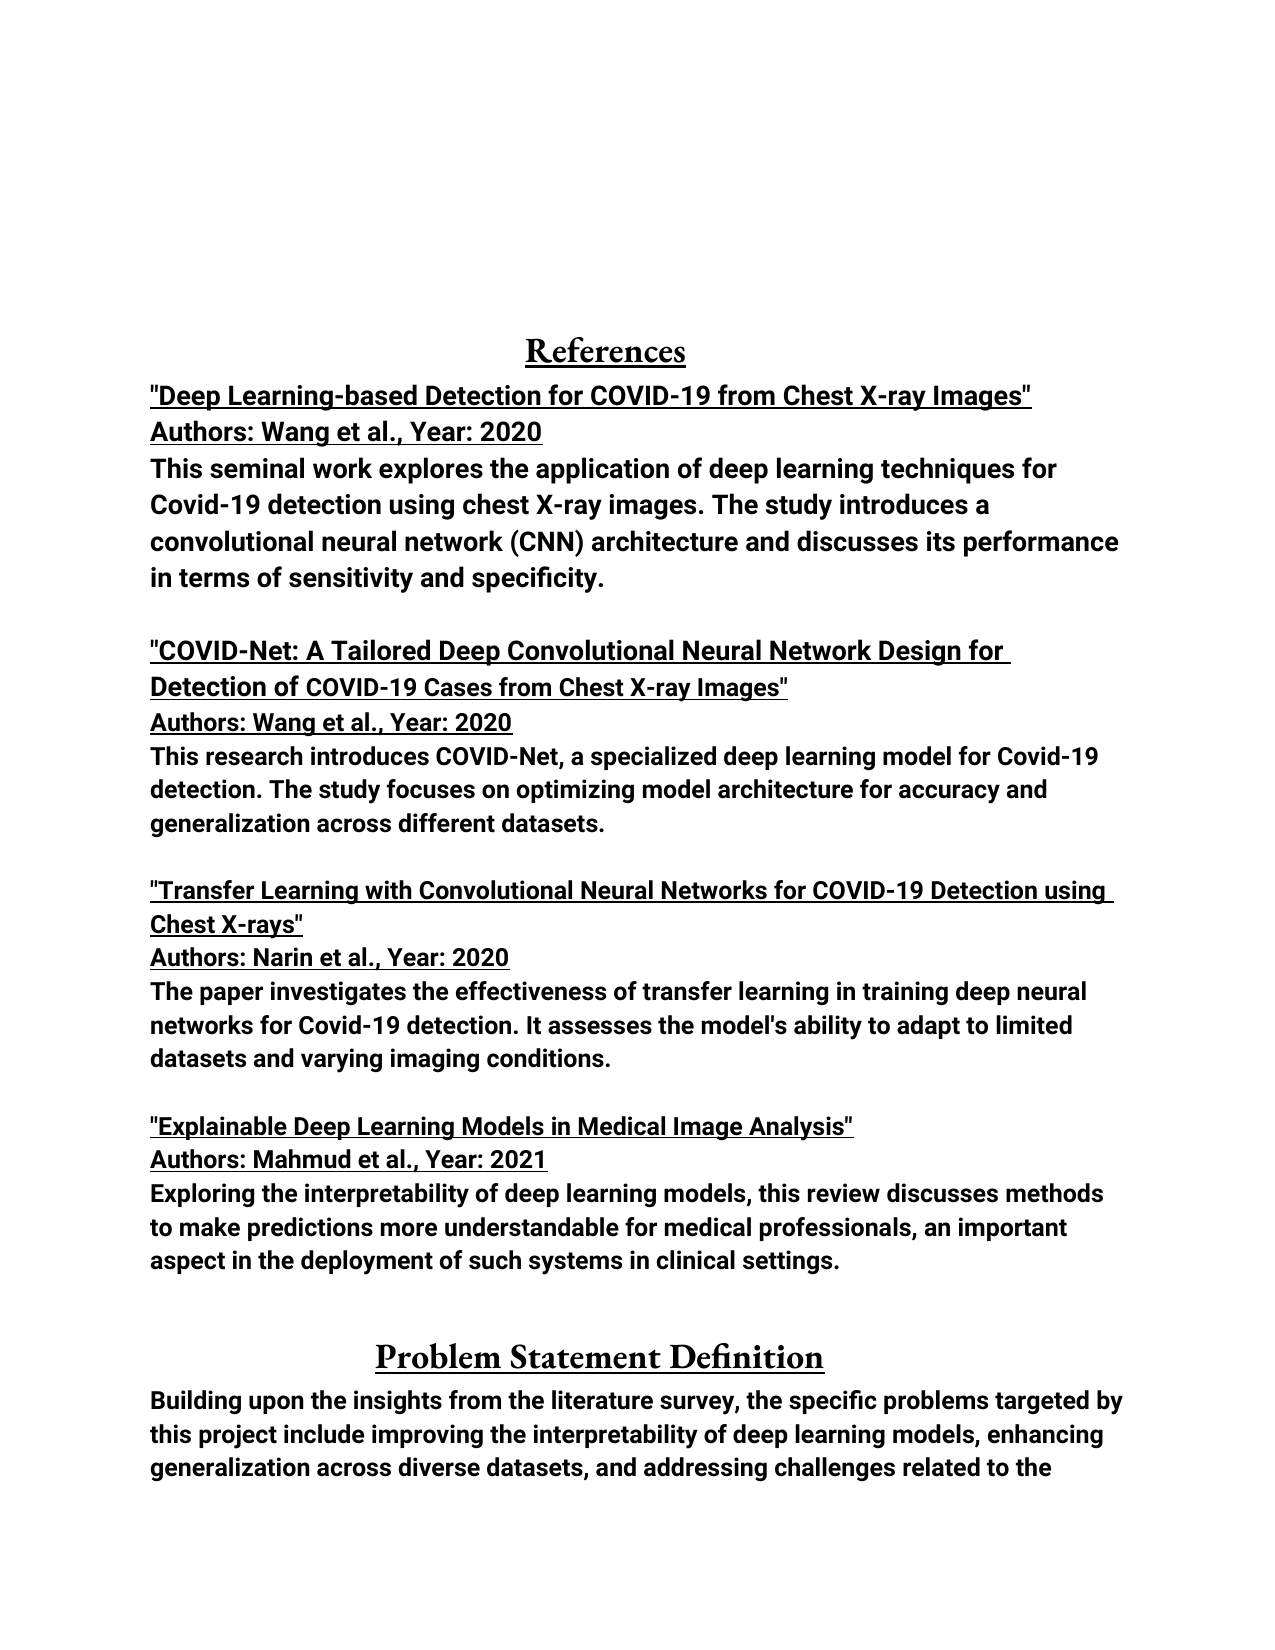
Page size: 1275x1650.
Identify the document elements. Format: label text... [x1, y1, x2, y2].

text Authors: Wang et al., Year: 2020 [150, 416, 1125, 448]
text Authors: Mahmud et al., Year: 2021 [150, 1146, 1125, 1175]
text Authors: Narin et al., Year: 2020 [150, 944, 1125, 973]
text "Deep Learning-based Detection for COVID-19 from Chest X-ray Images" [150, 380, 1125, 412]
text This research introduces COVID-Net, a specialized deep learning model for Covid-19 detection. The study focuses on optimizing model architecture for accuracy and generalization across different datasets. [150, 742, 1125, 838]
text References [525, 327, 1125, 373]
text Authors: Wang et al., Year: 2020 [150, 708, 1125, 737]
text Problem Statement Definition [300, 1333, 1125, 1379]
text "COVID-Net: A Tailored Deep Convolutional Neural Network Design for Detection of COVID-19 Cases from Chest X-ray Images" [150, 635, 1125, 703]
text Exploring the interpretability of deep learning models, this review discusses methods to make predictions more understandable for medical professionals, an important aspect in the deployment of such systems in clinical settings. [150, 1179, 1125, 1276]
text "Transfer Learning with Convolutional Neural Networks for COVID-19 Detection using Chest X-rays" [150, 876, 1125, 939]
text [150, 1386, 1125, 1483]
text The paper investigates the effectiveness of transfer learning in training deep neural networks for Covid-19 detection. It assesses the model's ability to adapt to limited datasets and varying imaging conditions. [150, 977, 1125, 1074]
text This seminal work explores the application of deep learning techniques for Covid-19 detection using chest X-ray images. The study introduces a convolutional neural network (CNN) architecture and discusses its performance in terms of sensitivity and specificity. [150, 453, 1125, 594]
text "Explainable Deep Learning Models in Medical Image Analysis" [150, 1112, 1125, 1141]
